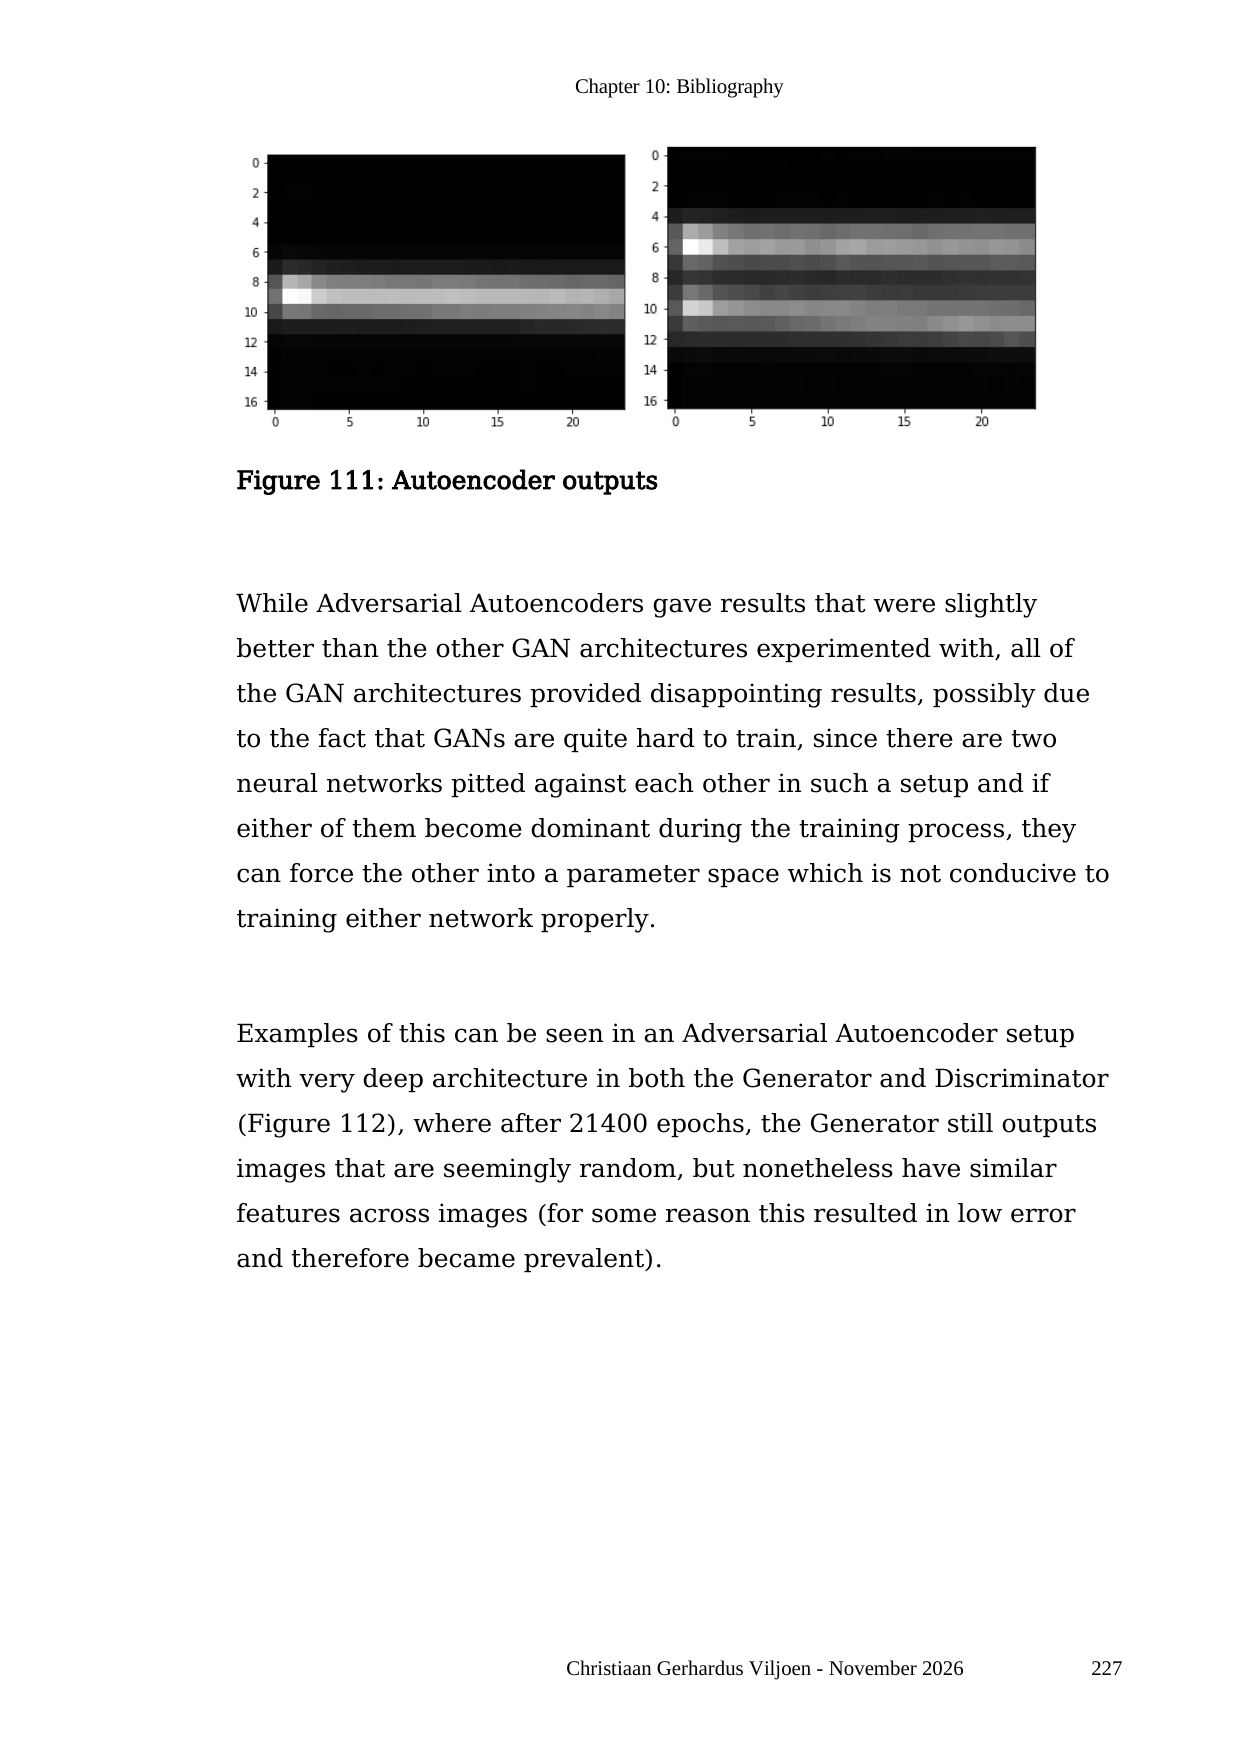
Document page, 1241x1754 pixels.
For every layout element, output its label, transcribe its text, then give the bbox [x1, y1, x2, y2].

picture [236, 135, 1047, 437]
text Examples of this can be seen in an Adversarial Autoencoder setup with very deep architecture in both the Generator and Discriminator (Figure 112), where after 21400 epochs, the Generator still outputs images that are seemingly random, but nonetheless have similar features across images (for some reason this resulted in low error and therefore became prevalent). [236, 1017, 1122, 1272]
text While Adversarial Autoencoders gave results that were slightly better than the other GAN architectures experimented with, all of the GAN architectures provided disappointing results, possibly due to the fact that GANs are quite hard to train, since there are two neural networks pitted against each other in such a setup and if either of them become dominant during the training process, they can force the other into a parameter space which is not conducive to training either network properly. [236, 587, 1122, 932]
